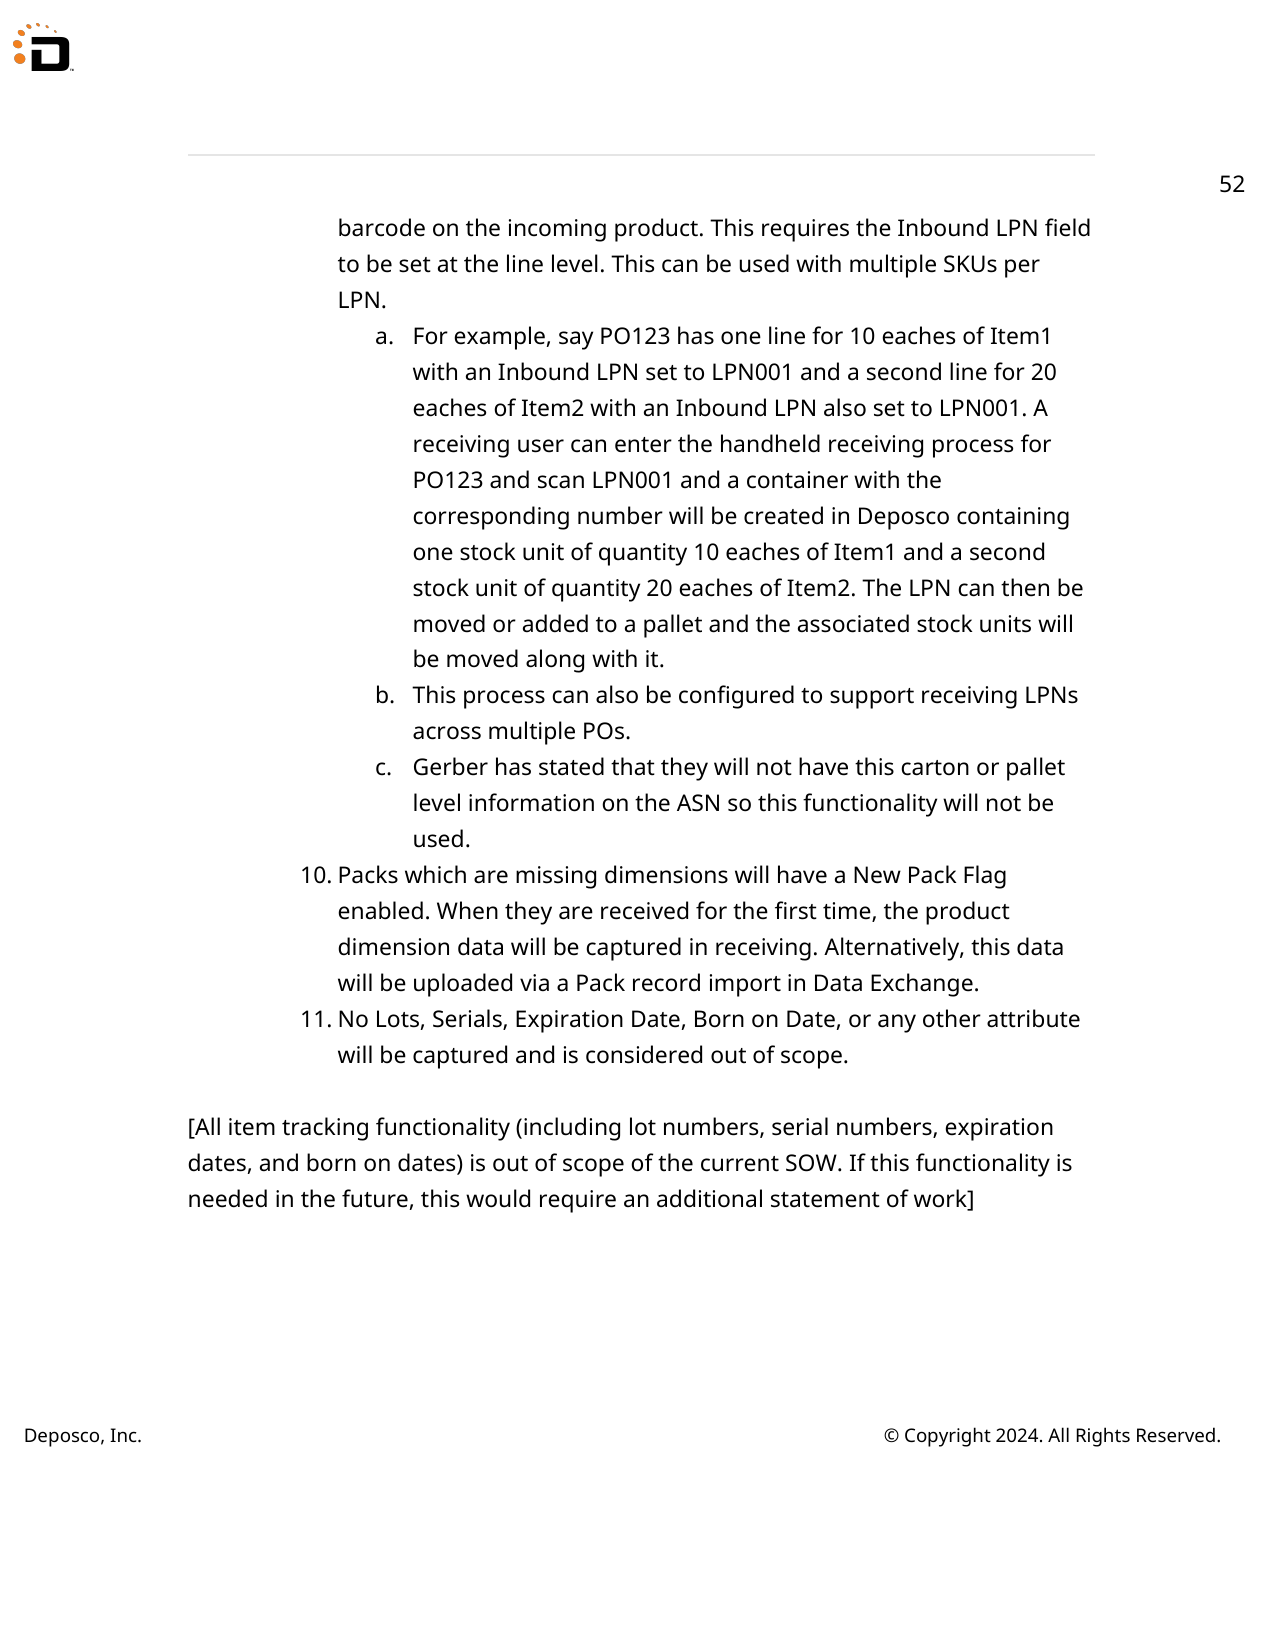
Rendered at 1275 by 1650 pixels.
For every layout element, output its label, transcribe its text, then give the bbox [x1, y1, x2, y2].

picture [13, 23, 74, 71]
list Gerber has stated that they will not have this carton or pallet level information on the ASN so this functionality will not be used. [375, 751, 1095, 854]
list For example, say PO123 has one line for 10 eaches of Item1 with an Inbound LPN set to LPN001 and a second line for 20 eaches of Item2 with an Inbound LPN also set to LPN001. A receiving user can enter the handheld receiving process for PO123 and scan LPN001 and a container with the corresponding number will be created in Deposco containing one stock unit of quantity 10 eaches of Item1 and a second stock unit of quantity 20 eaches of Item2. The LPN can then be moved or added to a pallet and the associated stock units will be moved along with it. [375, 320, 1095, 675]
list This process can also be configured to support receiving LPNs across multiple POs. [375, 679, 1095, 747]
list Packs which are missing dimensions will have a New Pack Flag enabled. When they are received for the first time, the product dimension data will be captured in receiving. Alternatively, this data will be uploaded via a Pack record import in Data Exchange. [300, 859, 1095, 998]
list No Lots, Serials, Expiration Date, Born on Date, or any other attribute will be captured and is considered out of scope. [300, 1003, 1095, 1070]
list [300, 212, 1095, 315]
text [All item tracking functionality (including lot numbers, serial numbers, expiration dates, and born on dates) is out of scope of the current SOW. If this functionality is needed in the future, this would require an additional statement of work] [187, 1111, 1095, 1214]
